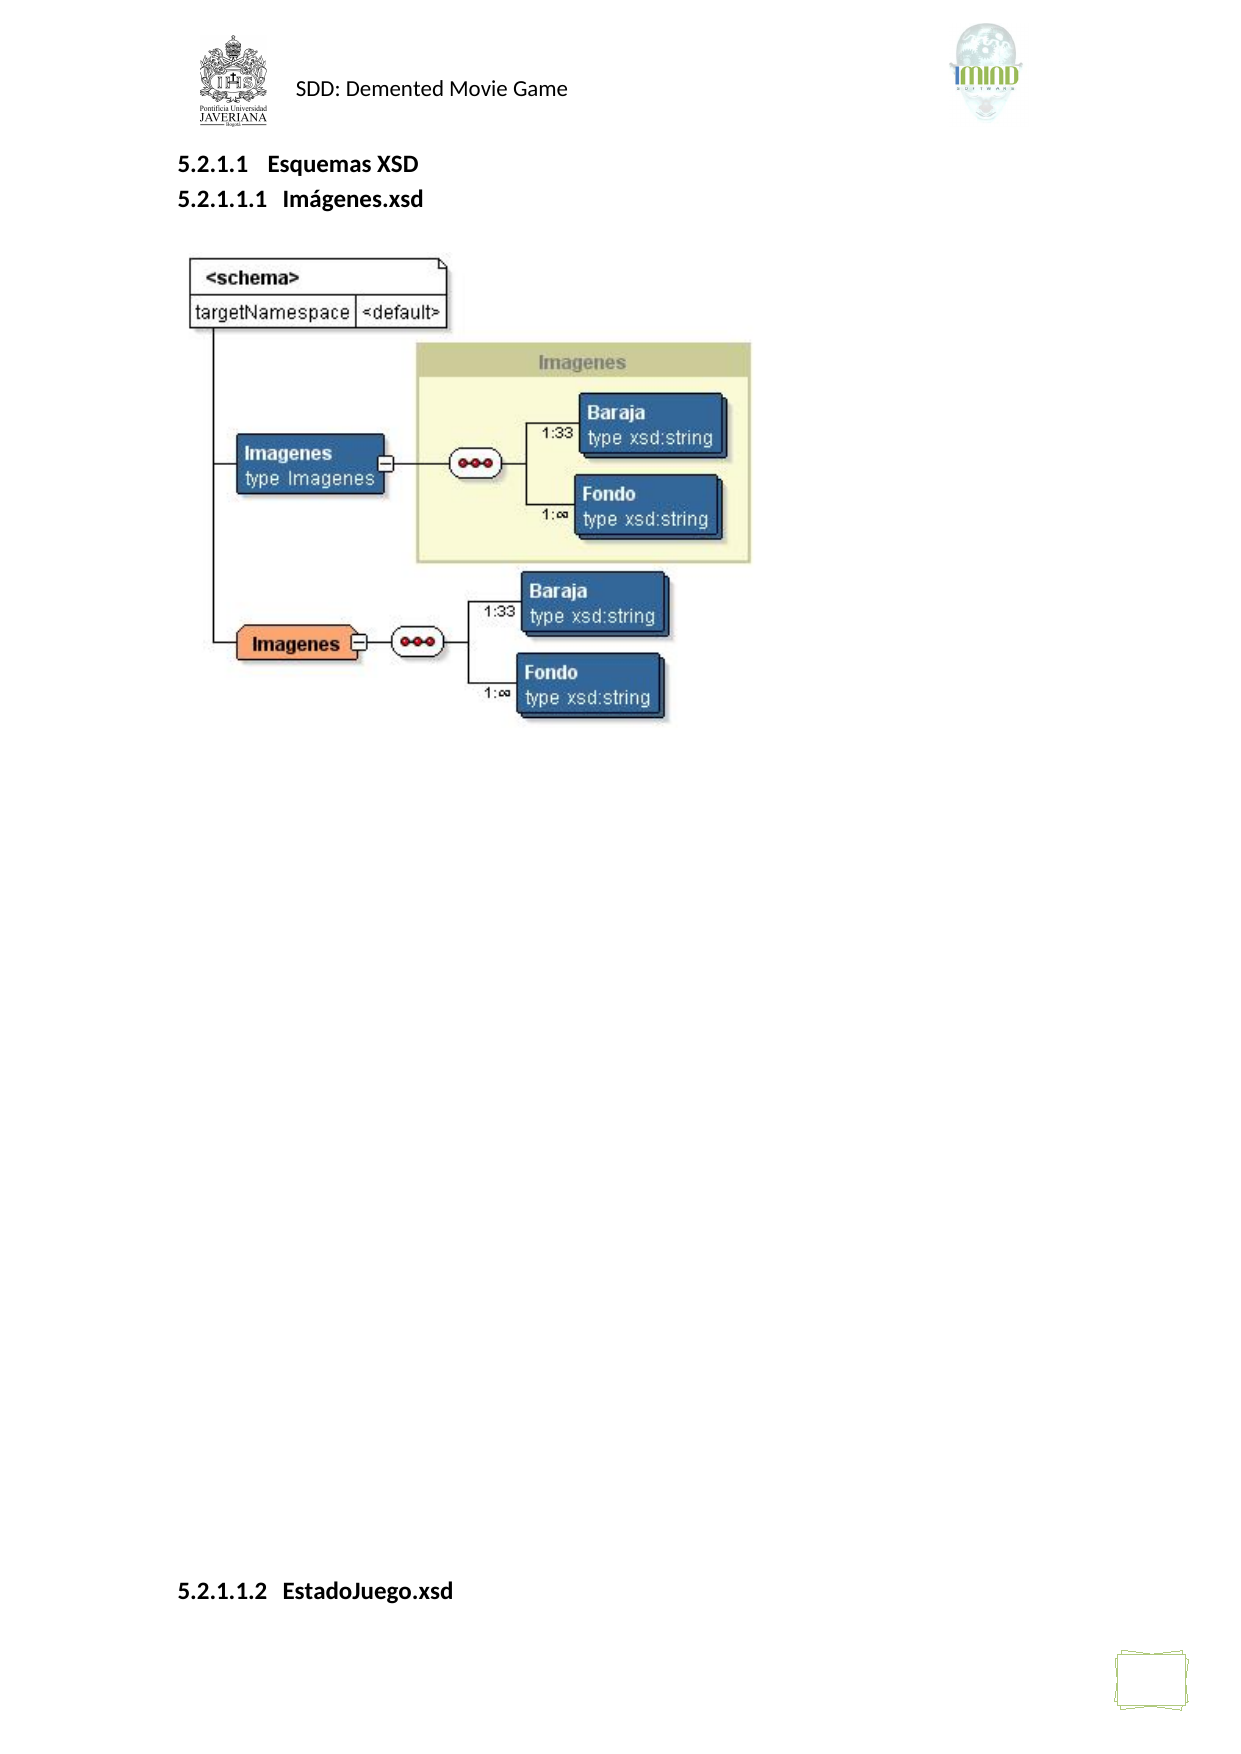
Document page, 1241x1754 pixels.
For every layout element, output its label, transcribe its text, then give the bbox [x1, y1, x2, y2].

list Esquemas XSD [177, 148, 1063, 178]
picture [948, 23, 1029, 127]
list Imágenes.xsd [177, 183, 1063, 213]
picture [177, 252, 928, 872]
picture [200, 35, 267, 127]
list EstadoJuego.xsd [177, 1575, 1063, 1606]
